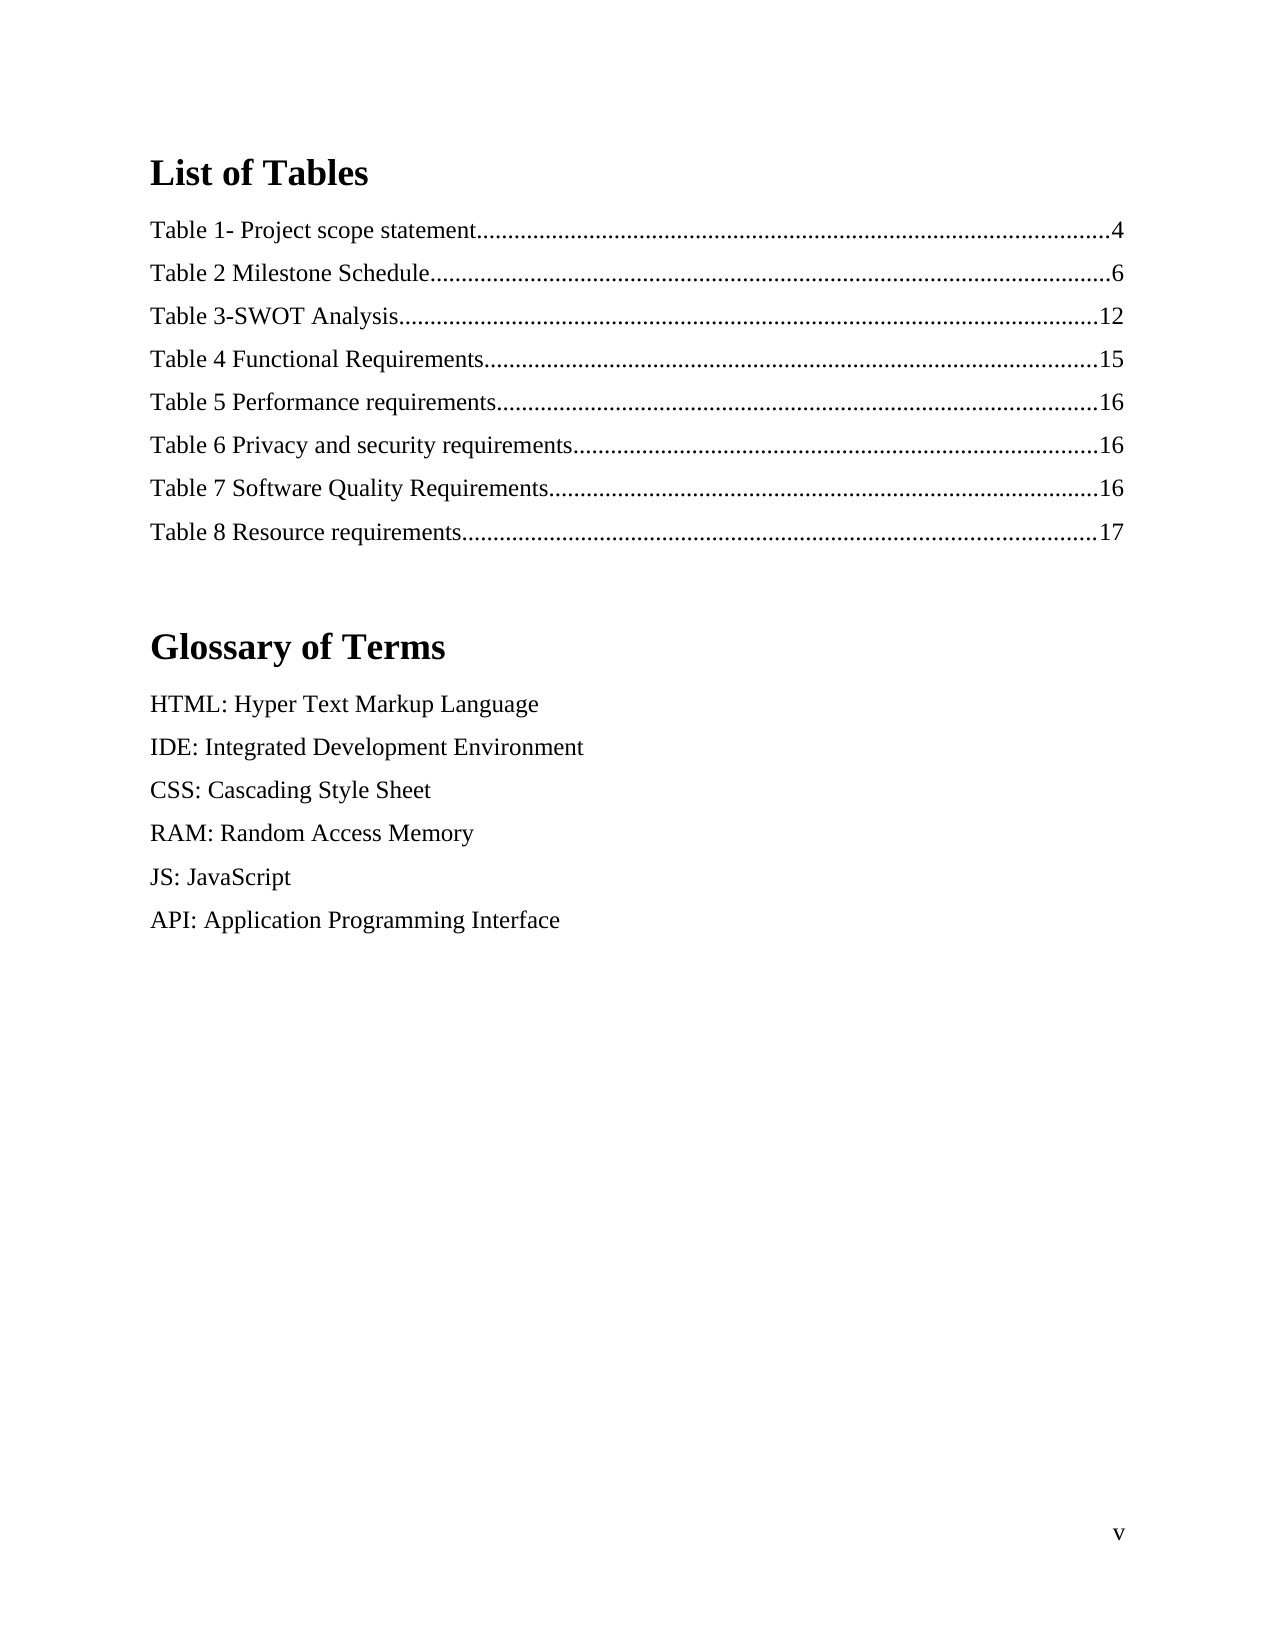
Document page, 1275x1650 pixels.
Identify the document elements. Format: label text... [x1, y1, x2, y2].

text Table 1- Project scope statement 4 [150, 215, 1125, 243]
text HTML: Hyper Text Markup Language IDE: Integrated Development Environment CSS: Cascading Style Sheet [150, 689, 1125, 804]
text API: Application Programming Interface [150, 905, 1125, 933]
text Table 8 Resource requirements 17 [150, 517, 1125, 545]
text Table 6 Privacy and security requirements 16 [150, 430, 1125, 459]
text Table 5 Performance requirements 16 [150, 387, 1125, 416]
text Table 3-SWOT Analysis 12 [150, 301, 1125, 330]
text Table 2 Milestone Schedule 6 [150, 258, 1125, 287]
text List of Tables [150, 150, 1125, 193]
text JS: JavaScript [150, 862, 1125, 890]
text Table 4 Functional Requirements 15 [150, 344, 1125, 373]
text Table 7 Software Quality Requirements 16 [150, 473, 1125, 502]
text RAM: Random Access Memory [150, 818, 1125, 847]
text Glossary of Terms [150, 624, 1125, 667]
